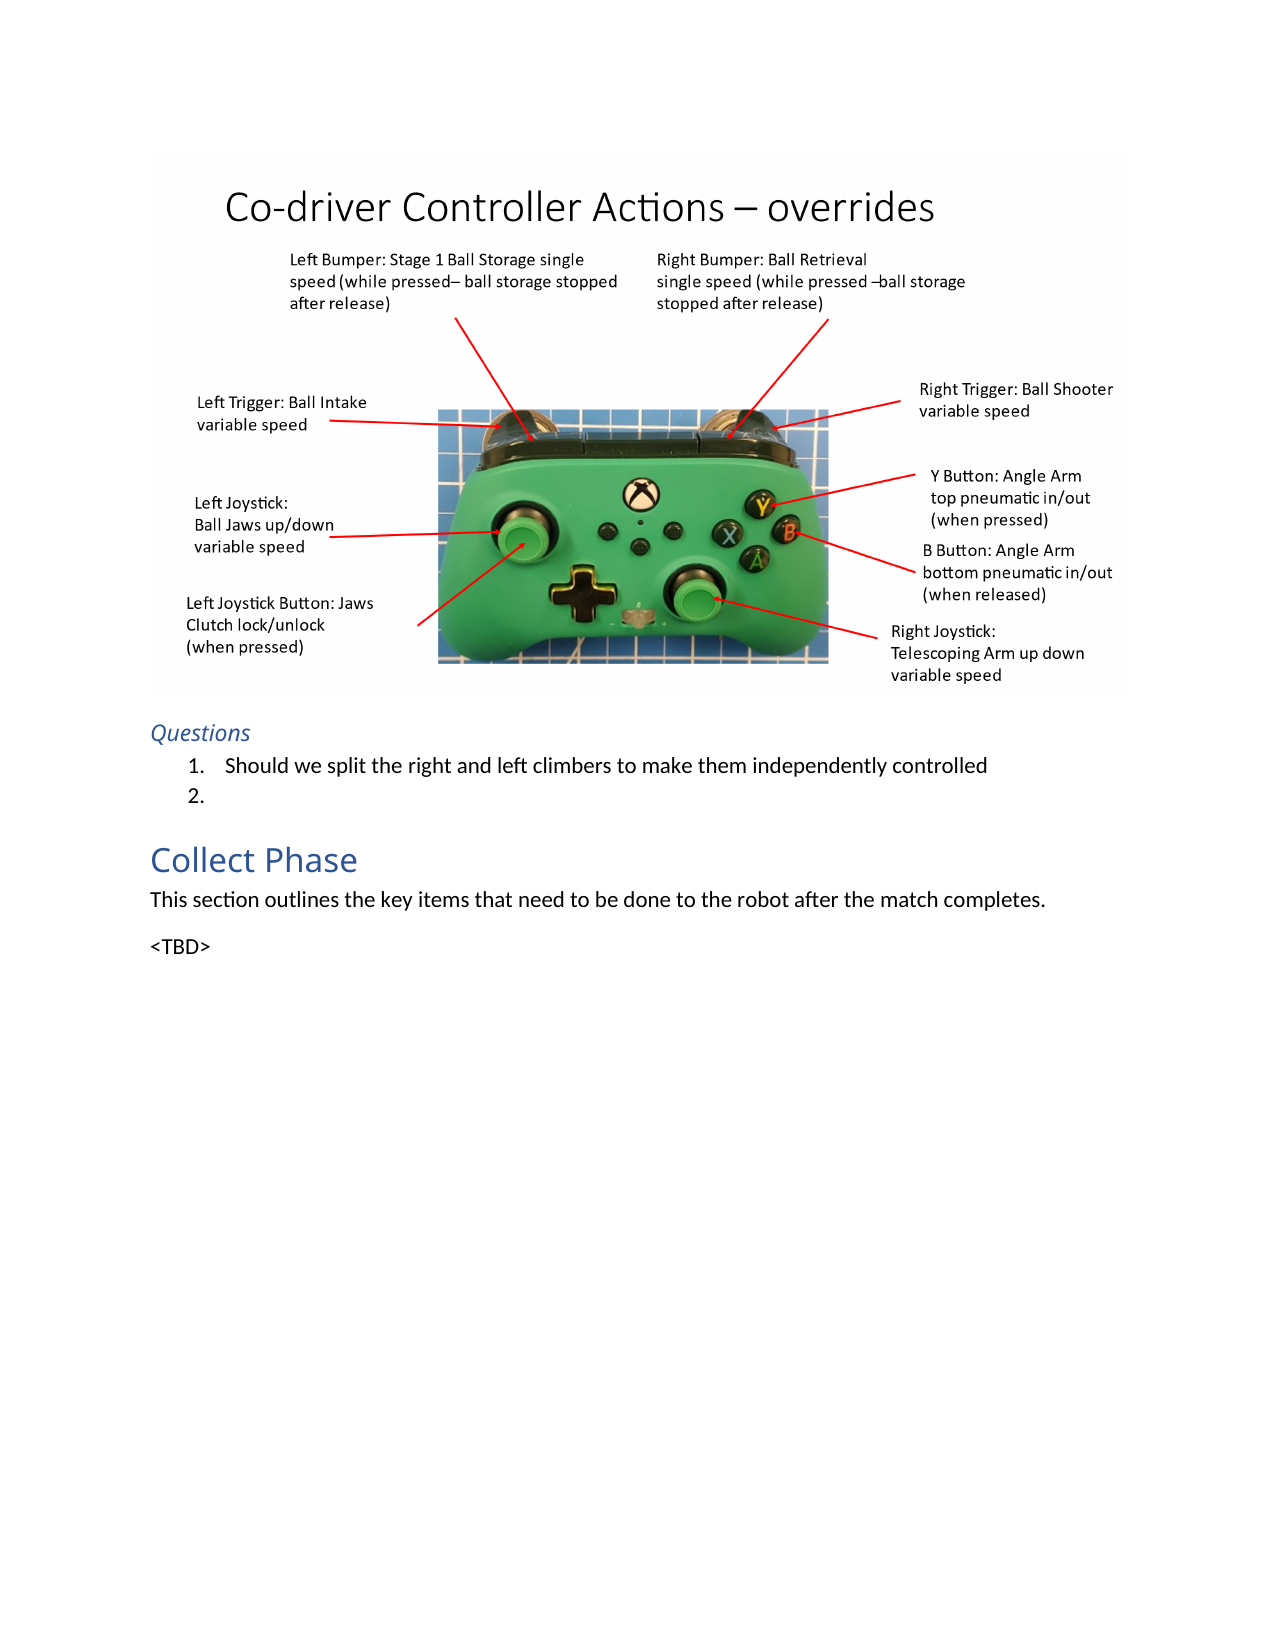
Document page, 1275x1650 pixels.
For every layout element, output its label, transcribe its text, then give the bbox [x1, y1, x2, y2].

picture [150, 150, 1125, 699]
subtitle Questions [150, 717, 1125, 748]
subtitle Collect Phase [150, 836, 1125, 882]
list Should we split the right and left climbers to make them independently controlled [187, 751, 1125, 779]
text This section outlines the key items that need to be done to the robot after the match completes. [150, 885, 1125, 913]
text <TBD> [150, 932, 1125, 960]
